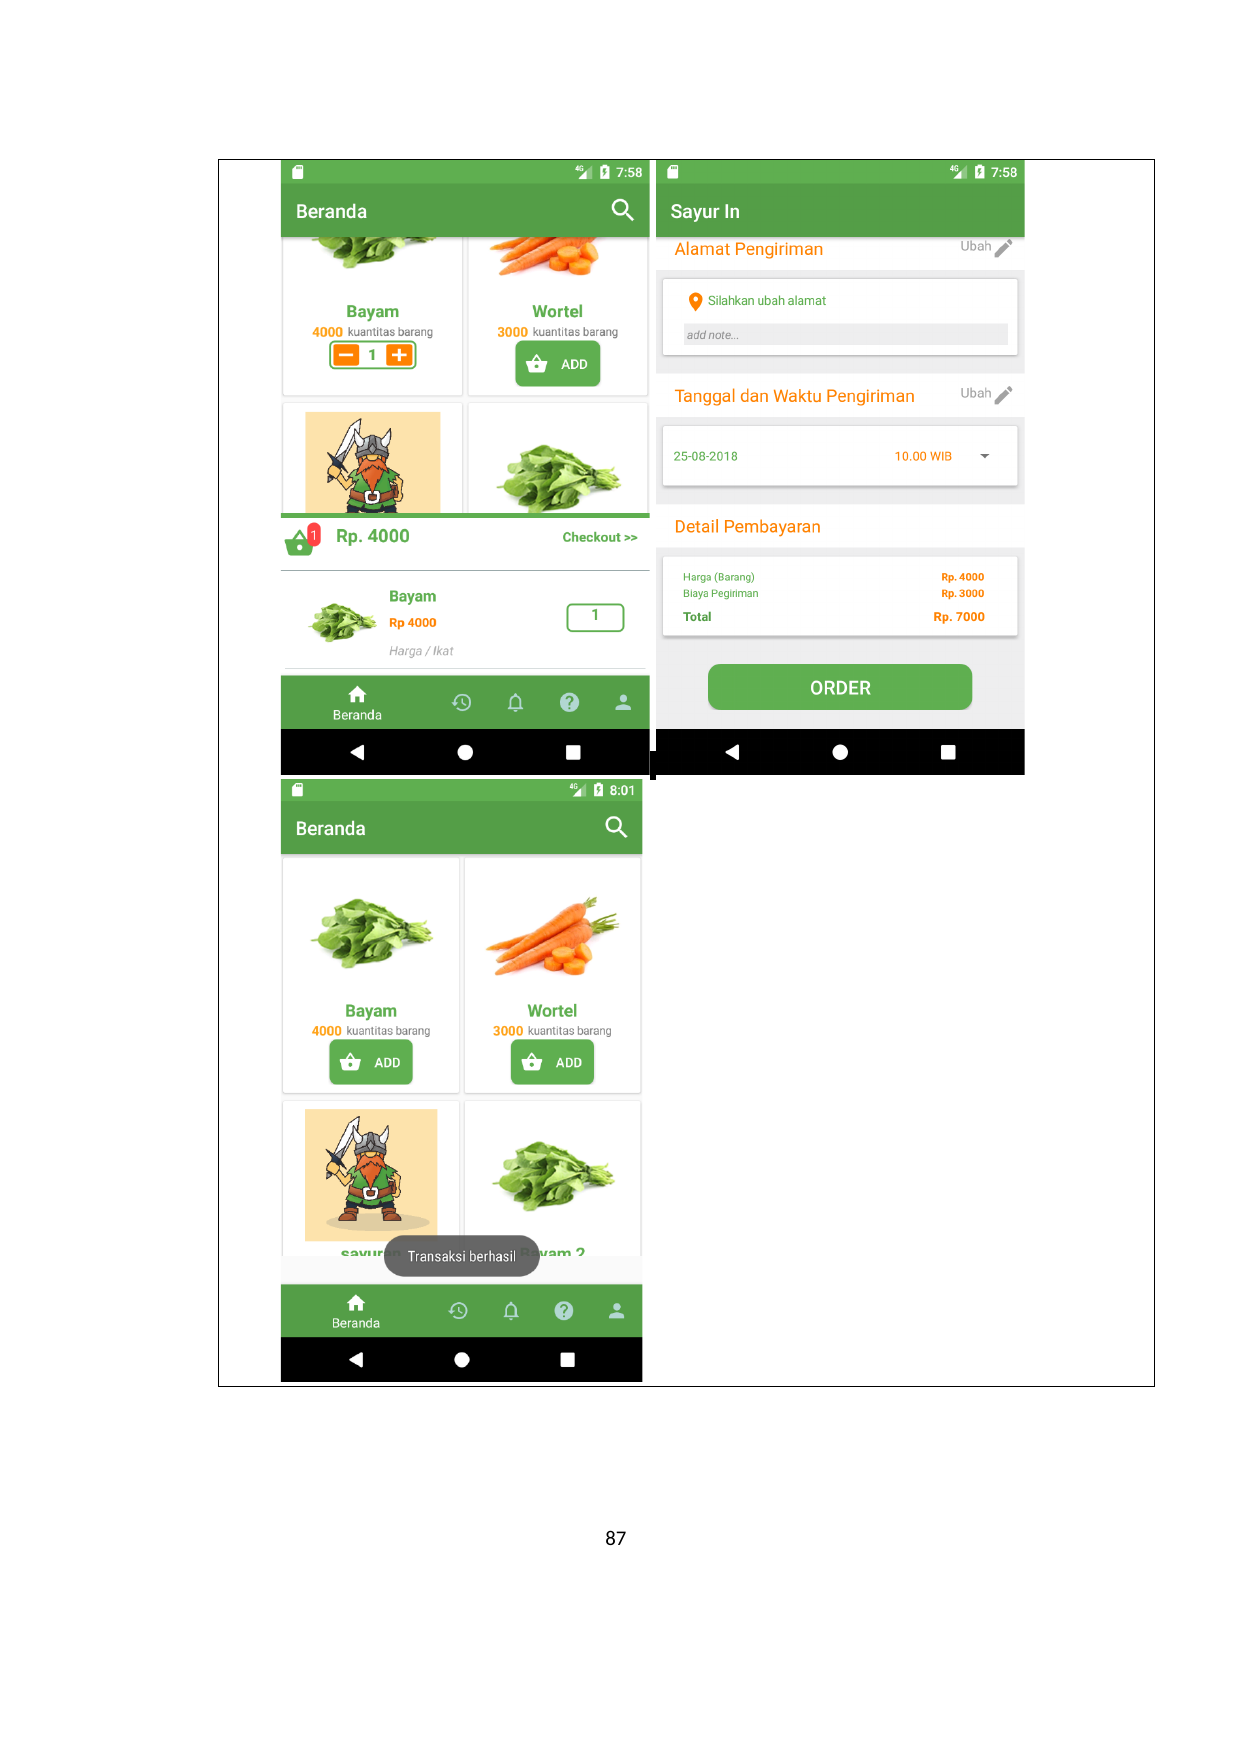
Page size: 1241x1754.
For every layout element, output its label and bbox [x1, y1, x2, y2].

picture [280, 779, 643, 1382]
table_cell [219, 160, 1154, 1386]
picture [280, 160, 650, 775]
picture [656, 160, 1025, 775]
